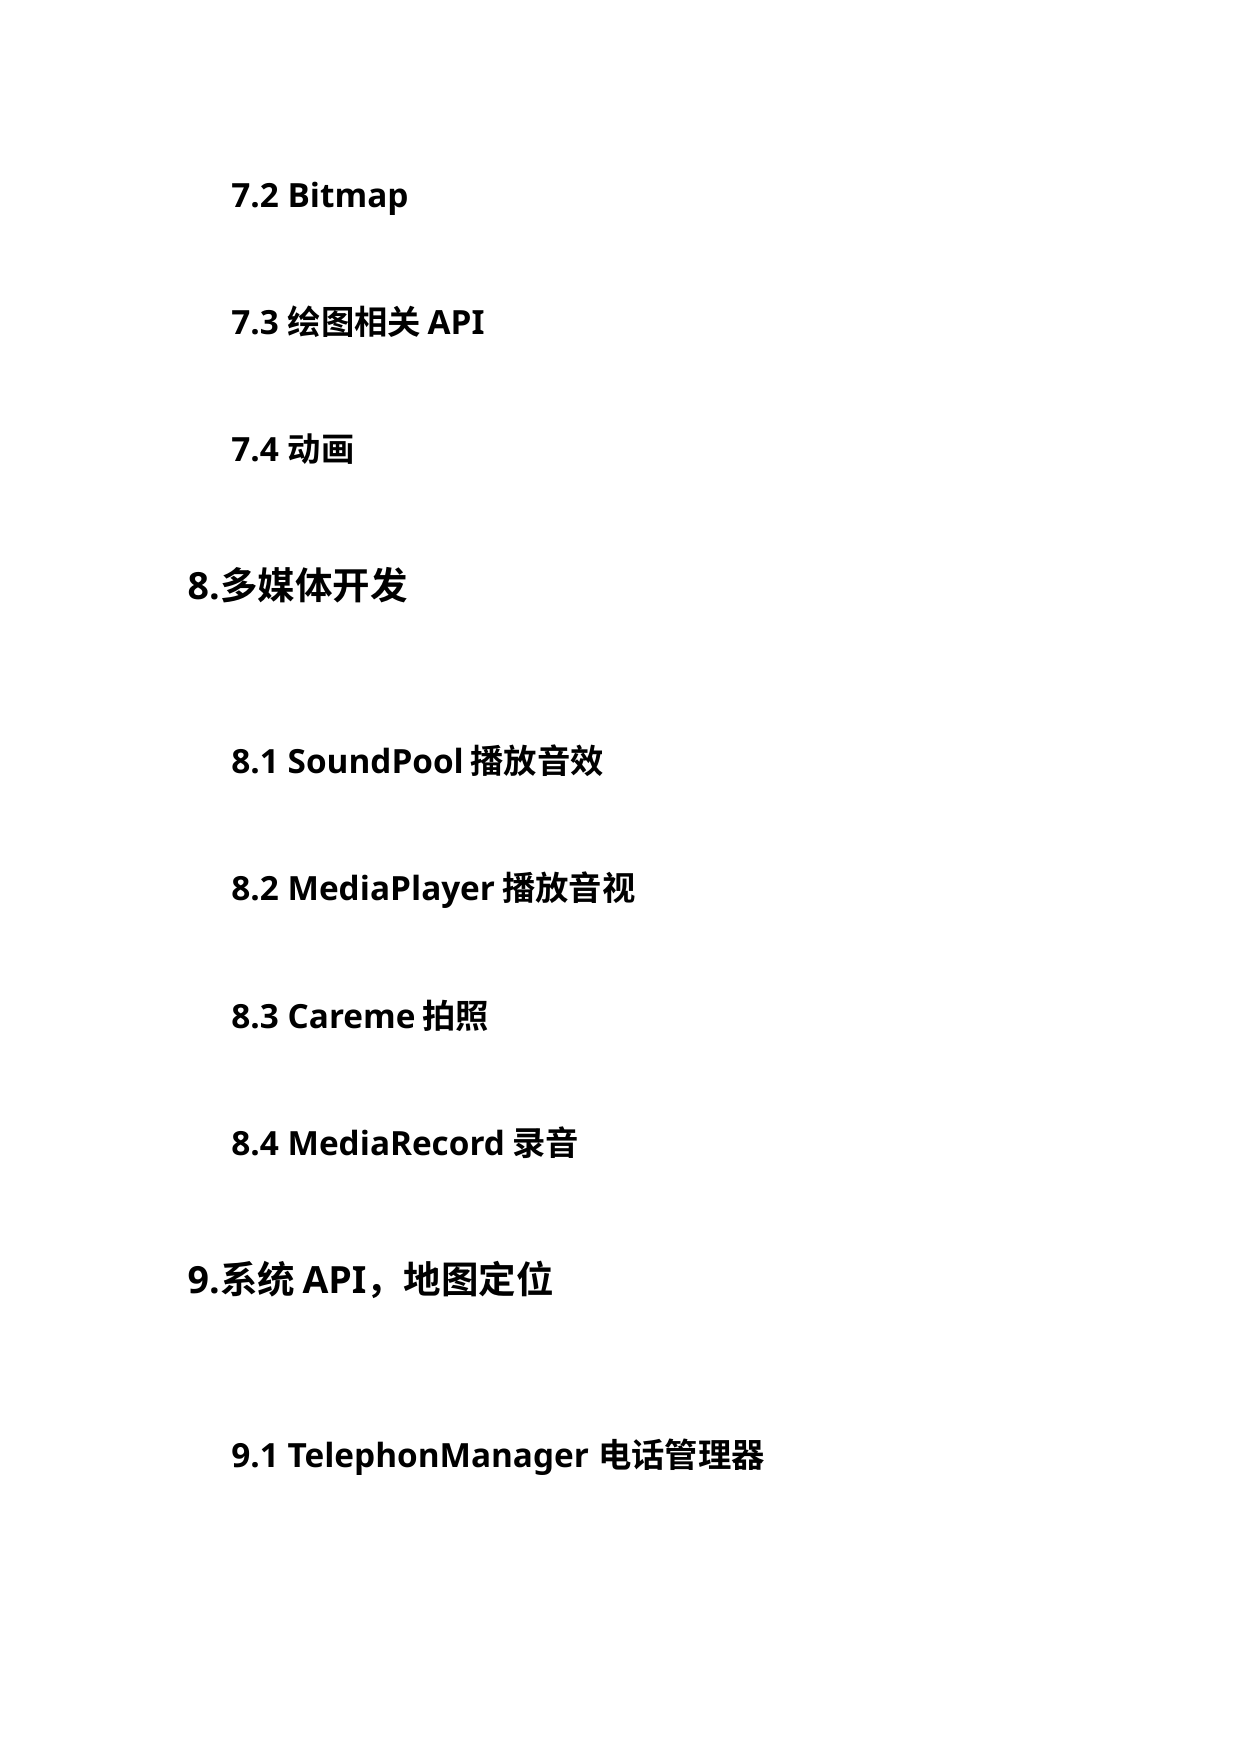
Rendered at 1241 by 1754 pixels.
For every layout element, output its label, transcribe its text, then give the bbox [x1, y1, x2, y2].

subtitle 8.多媒体开发 [187, 550, 1053, 615]
subtitle 7.2 Bitmap [187, 162, 1053, 227]
subtitle 7.3 绘图相关API [187, 287, 1053, 352]
subtitle 9.1 TelephonManager 电话管理器 [187, 1421, 1053, 1486]
subtitle 8.3 Careme拍照 [187, 981, 1053, 1046]
subtitle 9.系统API，地图定位 [187, 1244, 1053, 1309]
subtitle 7.4 动画 [187, 414, 1053, 479]
subtitle 8.4 MediaRecord录音 [187, 1109, 1053, 1174]
subtitle 8.1 SoundPool播放音效 [187, 726, 1053, 791]
subtitle 8.2 MediaPlayer播放音视 [187, 854, 1053, 919]
